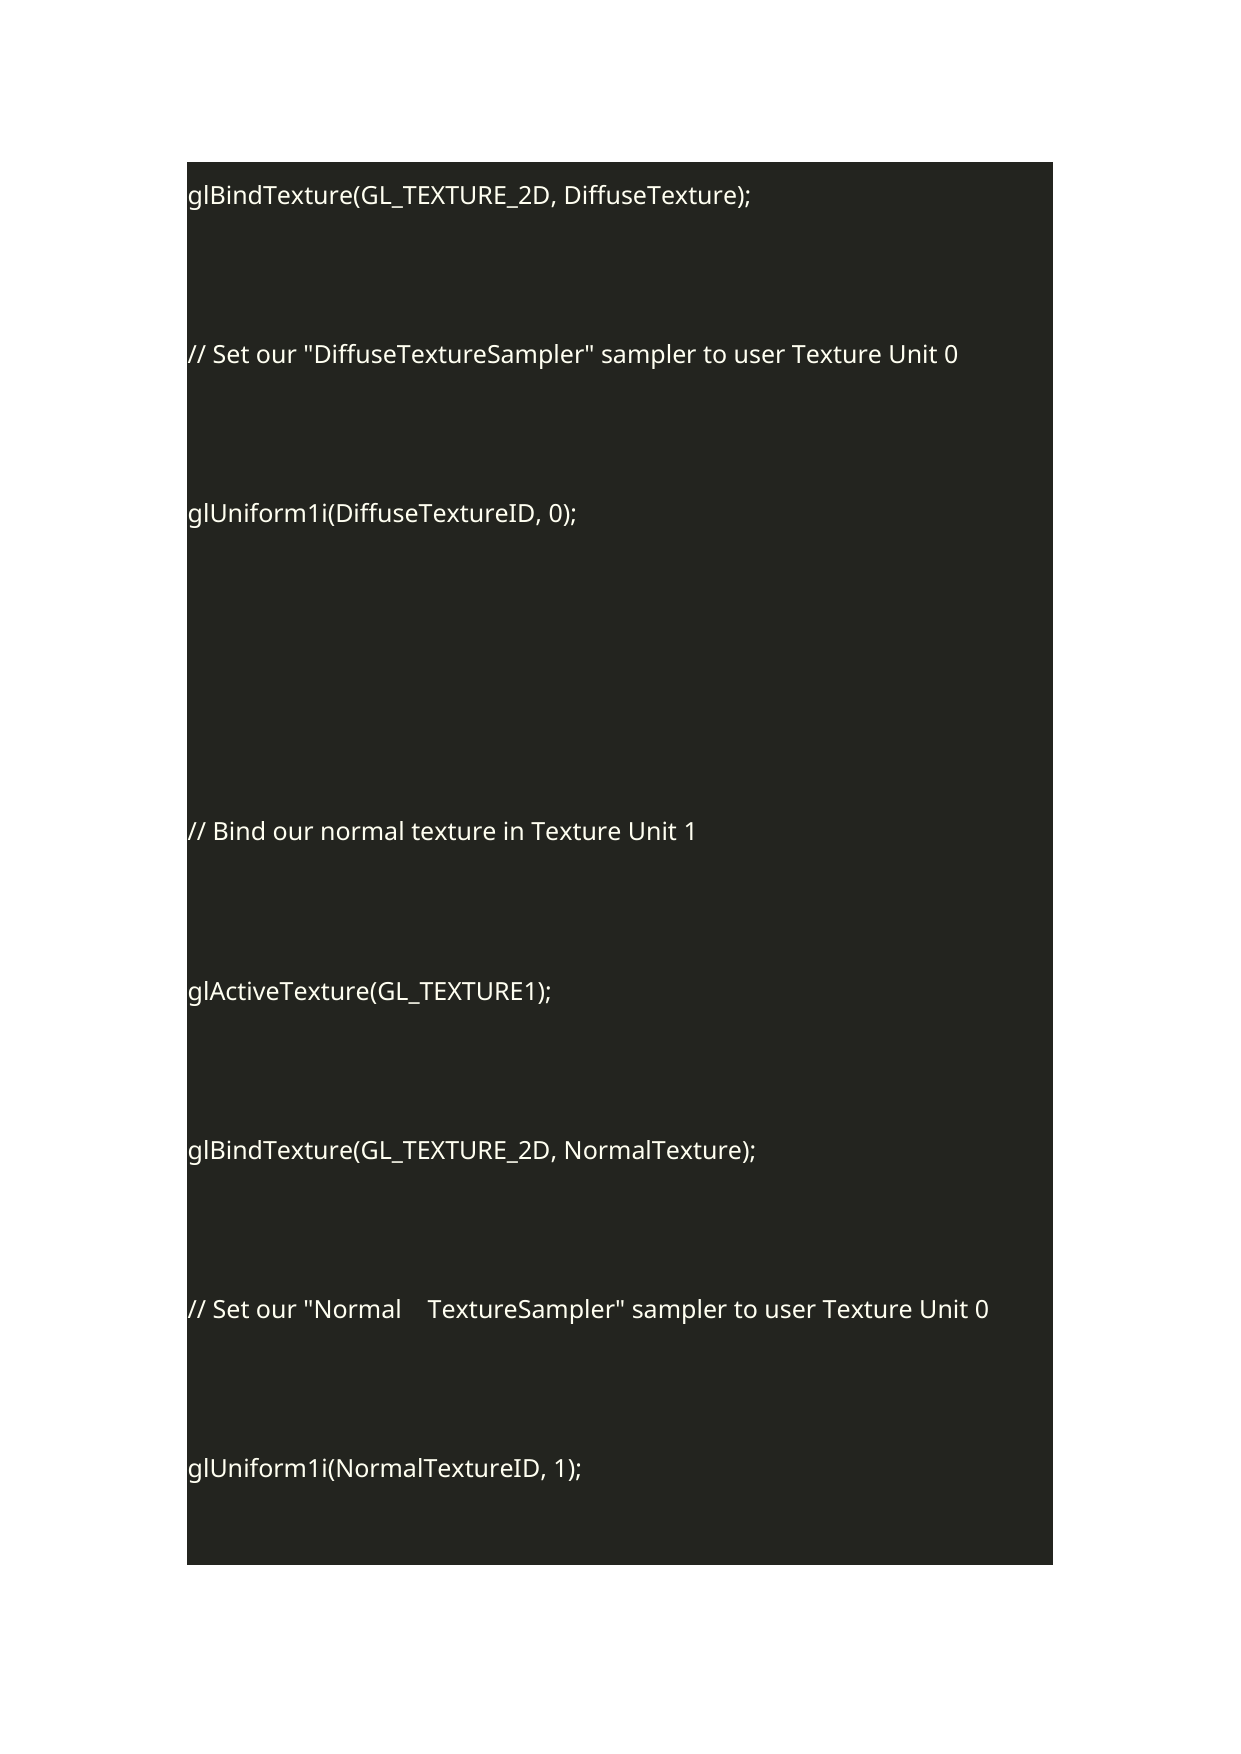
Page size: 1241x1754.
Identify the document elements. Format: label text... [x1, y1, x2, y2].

text glUniform1i(NormalTextureID, 1); [187, 1435, 1053, 1565]
text glBindTexture(GL_TEXTURE_2D, NormalTexture); [187, 1117, 1053, 1247]
text glBindTexture(GL_TEXTURE_2D, DiffuseTexture); [187, 162, 1053, 292]
text // Set our "DiffuseTextureSampler" sampler to user Texture Unit 0 [187, 321, 1053, 451]
text // Bind our normal texture in Texture Unit 1 [187, 799, 1053, 929]
text // Set our "Normal TextureSampler" sampler to user Texture Unit 0 [187, 1276, 1053, 1406]
text glActiveTexture(GL_TEXTURE1); [187, 958, 1053, 1088]
text glUniform1i(DiffuseTextureID, 0); [187, 480, 1053, 610]
